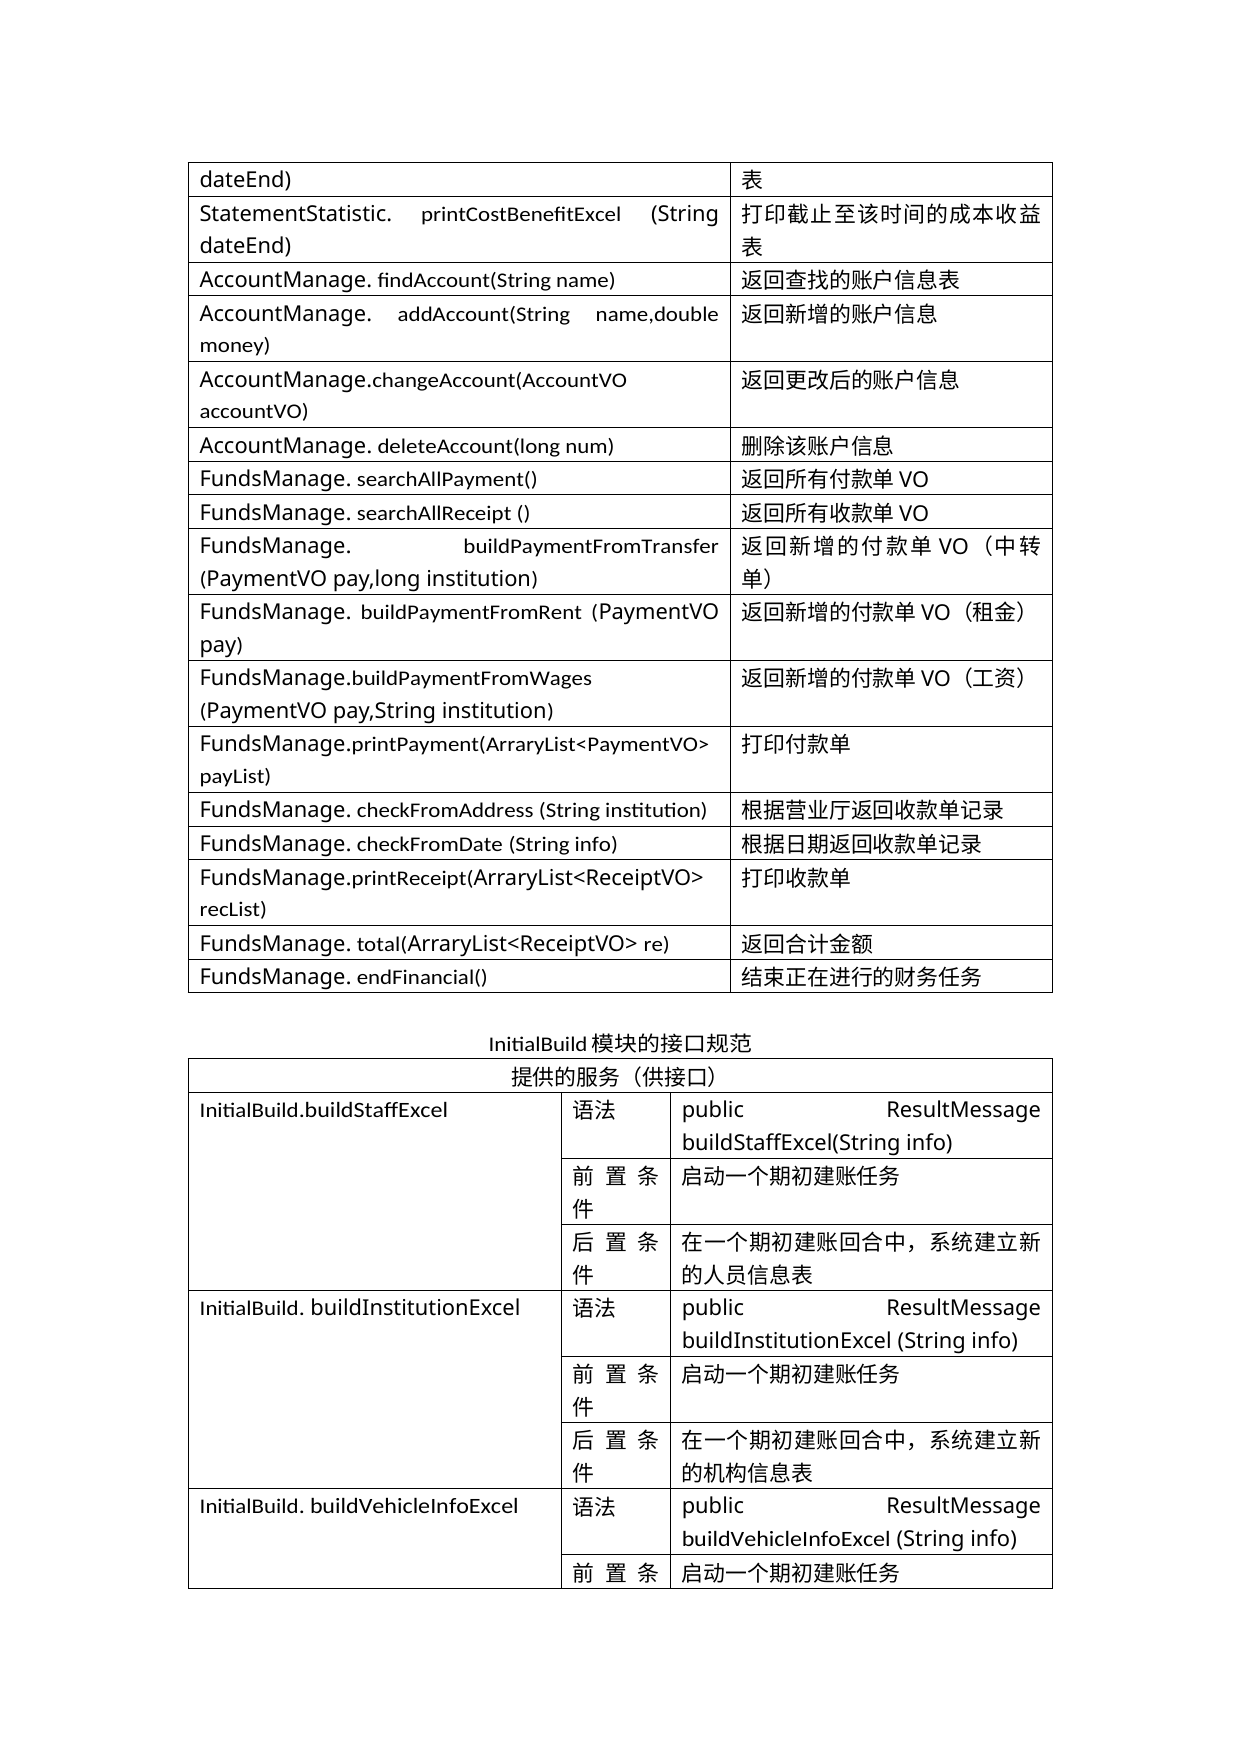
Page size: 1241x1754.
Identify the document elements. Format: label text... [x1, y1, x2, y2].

table_cell 删除该账户信息 [731, 428, 1052, 461]
table_cell public ResultMessage buildVehicleInfoExcel (String info) [671, 1489, 1052, 1554]
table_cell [189, 163, 730, 196]
table_cell 返回更改后的账户信息 [731, 362, 1052, 427]
table_cell 语法 [562, 1291, 670, 1356]
table_cell FundsManage. searchAllReceipt () [189, 495, 730, 528]
table_cell 返回查找的账户信息表 [731, 263, 1052, 295]
table_cell FundsManage.printPayment(ArraryList<PaymentVO> payList) [189, 727, 730, 792]
table_cell 根据日期返回收款单记录 [731, 827, 1052, 859]
table_cell 返回新增的付款单VO（工资） [731, 661, 1052, 726]
table_cell AccountManage.changeAccount(AccountVO accountVO) [189, 362, 730, 427]
table_cell 打印收款单 [731, 860, 1052, 925]
table_cell public ResultMessage buildInstitutionExcel (String info) [671, 1291, 1052, 1356]
table_cell 后置条件 [562, 1225, 670, 1290]
table_cell 前置条件 [562, 1159, 670, 1224]
table_cell InitialBuild.buildStaffExcel [189, 1093, 561, 1290]
table_cell 增加截止至该时间的成本收益表 [731, 163, 1052, 196]
table_cell 后置条件 [562, 1423, 670, 1488]
table_cell 语法 [562, 1093, 670, 1158]
table_cell 返回所有付款单VO [731, 462, 1052, 494]
table_cell 打印付款单 [731, 727, 1052, 792]
table_cell 在一个期初建账回合中，系统建立新的机构信息表 [671, 1423, 1052, 1488]
table_cell 返回新增的付款单VO（租金） [731, 595, 1052, 660]
table_cell FundsManage.printReceipt(ArraryList<ReceiptVO> recList) [189, 860, 730, 925]
table_cell 返回新增的账户信息 [731, 296, 1052, 361]
table_cell 启动一个期初建账任务 [671, 1159, 1052, 1224]
table_cell 语法 [562, 1489, 670, 1554]
table_header 提供的服务（供接口） [189, 1059, 1052, 1092]
table_cell InitialBuild. buildVehicleInfoExcel [189, 1489, 561, 1588]
table_cell FundsManage. buildPaymentFromTransfer (PaymentVO pay,long institution) [189, 529, 730, 594]
table_cell 返回合计金额 [731, 926, 1052, 959]
table_cell FundsManage. checkFromDate (String info) [189, 827, 730, 859]
table_cell StatementStatistic. printCostBenefitExcel (String dateEnd) [189, 197, 730, 262]
table_cell FundsManage.buildPaymentFromWages (PaymentVO pay,String institution) [189, 661, 730, 726]
table_cell 前置条件 [562, 1357, 670, 1422]
table_cell InitialBuild. buildInstitutionExcel [189, 1291, 561, 1488]
table_cell AccountManage. findAccount(String name) [189, 263, 730, 295]
text InitialBuild模块的接口规范 [187, 1026, 1053, 1058]
table_cell 启动一个期初建账任务 [671, 1555, 1052, 1588]
table_cell FundsManage. checkFromAddress (String institution) [189, 793, 730, 826]
table_cell AccountManage. addAccount(String name,double money) [189, 296, 730, 361]
table_cell 根据营业厅返回收款单记录 [731, 793, 1052, 826]
table_cell 返回新增的付款单VO（中转单） [731, 529, 1052, 594]
table_cell FundsManage. searchAllPayment() [189, 462, 730, 494]
table_cell 启动一个期初建账任务 [671, 1357, 1052, 1422]
table_cell 返回所有收款单VO [731, 495, 1052, 528]
table_cell FundsManage. buildPaymentFromRent (PaymentVO pay) [189, 595, 730, 660]
table_cell AccountManage. deleteAccount(long num) [189, 428, 730, 461]
table_cell 结束正在进行的财务任务 [731, 960, 1052, 992]
table_cell 打印截止至该时间的成本收益表 [731, 197, 1052, 262]
table_cell 在一个期初建账回合中，系统建立新的人员信息表 [671, 1225, 1052, 1290]
table_cell public ResultMessage buildStaffExcel(String info) [671, 1093, 1052, 1158]
table_cell FundsManage. endFinancial() [189, 960, 730, 992]
table_cell FundsManage. total(ArraryList<ReceiptVO> re) [189, 926, 730, 959]
table_cell 前置条件 [562, 1555, 670, 1588]
